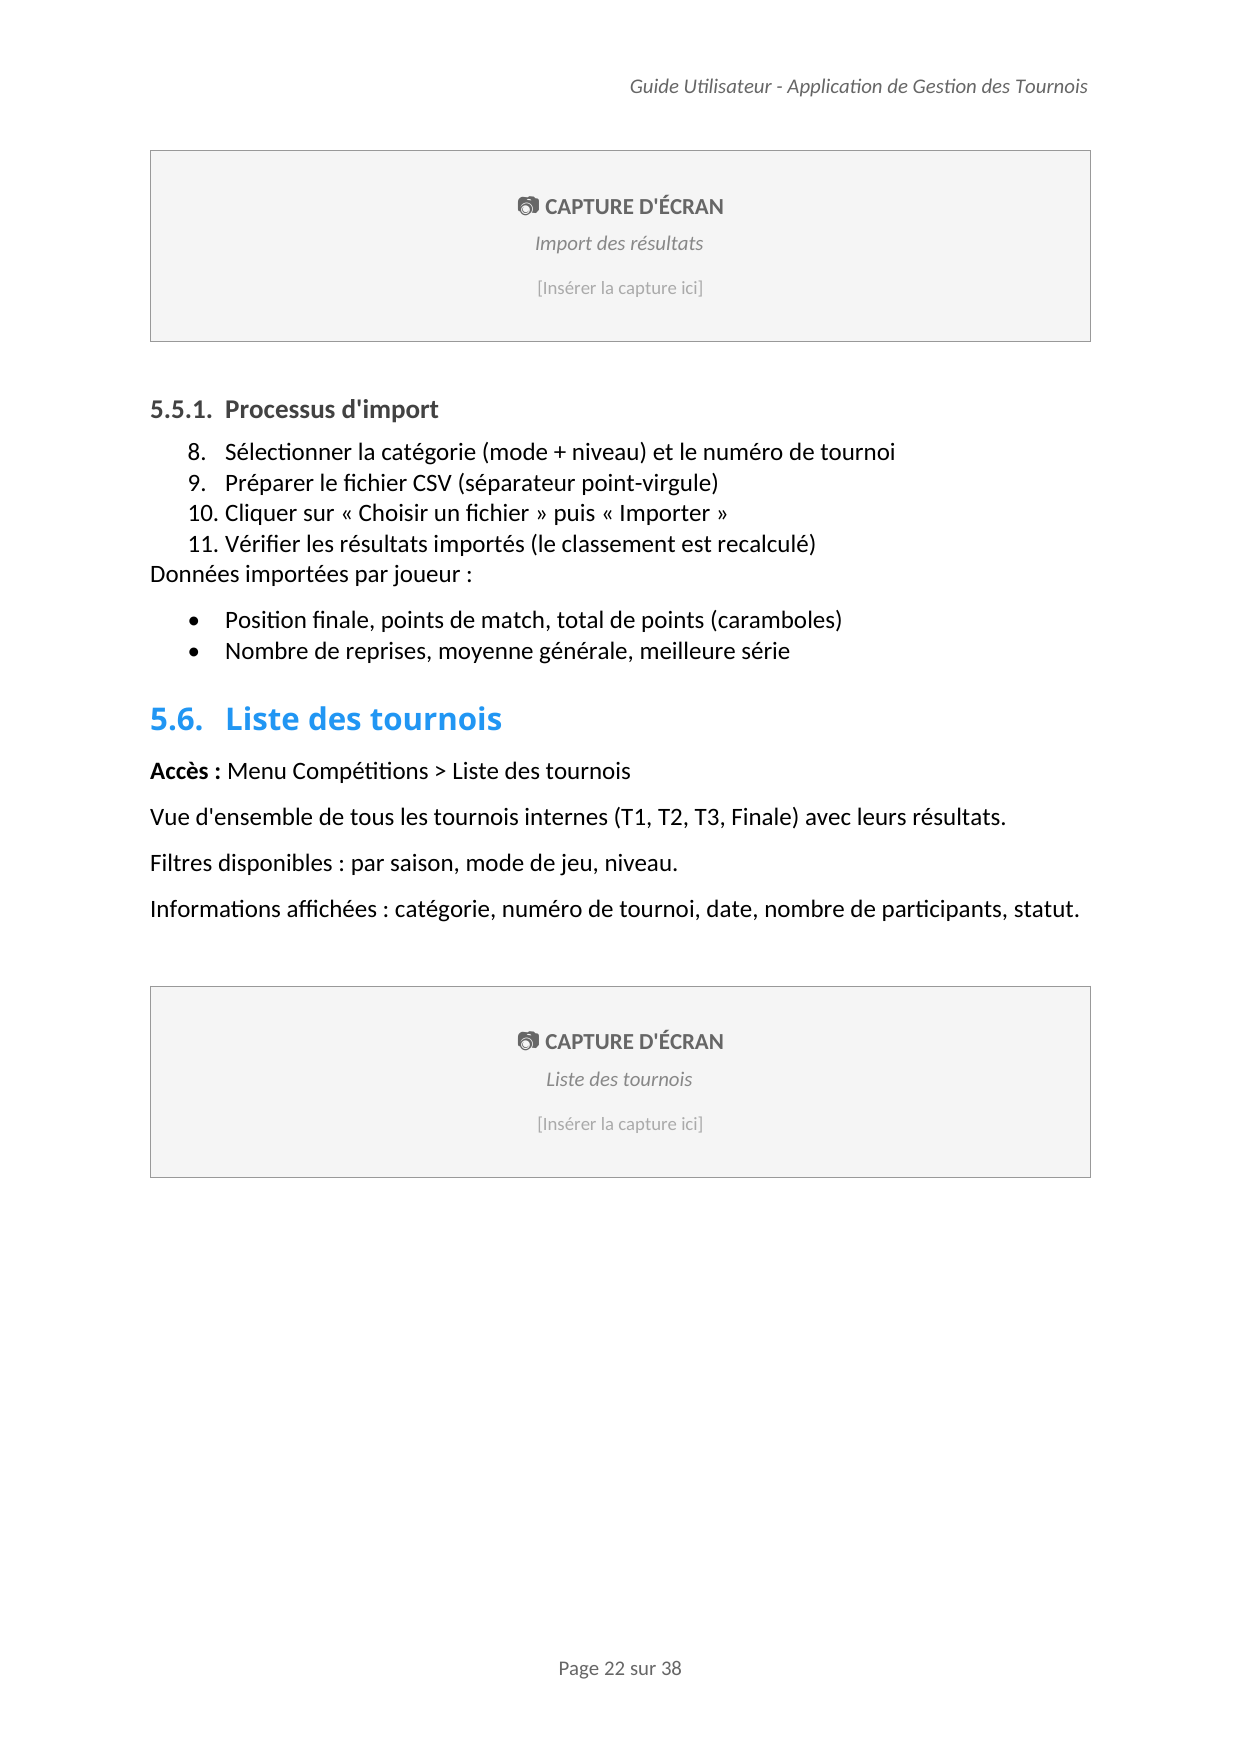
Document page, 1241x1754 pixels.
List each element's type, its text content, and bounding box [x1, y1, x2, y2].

list Nombre de reprises, moyenne générale, meilleure série [187, 635, 1090, 665]
text Données importées par joueur : [150, 558, 1090, 589]
subtitle Liste des tournois [150, 697, 1090, 739]
list Préparer le fichier CSV (séparateur point-virgule) [187, 467, 1090, 497]
text Filtres disponibles : par saison, mode de jeu, niveau. [150, 847, 1090, 878]
list Vérifier les résultats importés (le classement est recalculé) [187, 528, 1090, 558]
text Accès : Menu Compétitions > Liste des tournois [150, 755, 1090, 785]
list Cliquer sur « Choisir un fichier » puis « Importer » [187, 497, 1090, 528]
table_header 📷 CAPTURE D'ÉCRAN Import des résultats [Insérer la capture ici] [151, 151, 1090, 341]
text Vue d'ensemble de tous les tournois internes (T1, T2, T3, Finale) avec leurs résultats. [150, 801, 1090, 832]
subtitle Processus d'import [150, 393, 1090, 426]
table_header 📷 CAPTURE D'ÉCRAN Liste des tournois [Insérer la capture ici] [151, 987, 1090, 1177]
text Informations affichées : catégorie, numéro de tournoi, date, nombre de participants, statut. [150, 893, 1090, 924]
list Sélectionner la catégorie (mode + niveau) et le numéro de tournoi [187, 436, 1090, 467]
list Position finale, points de match, total de points (caramboles) [187, 604, 1090, 635]
